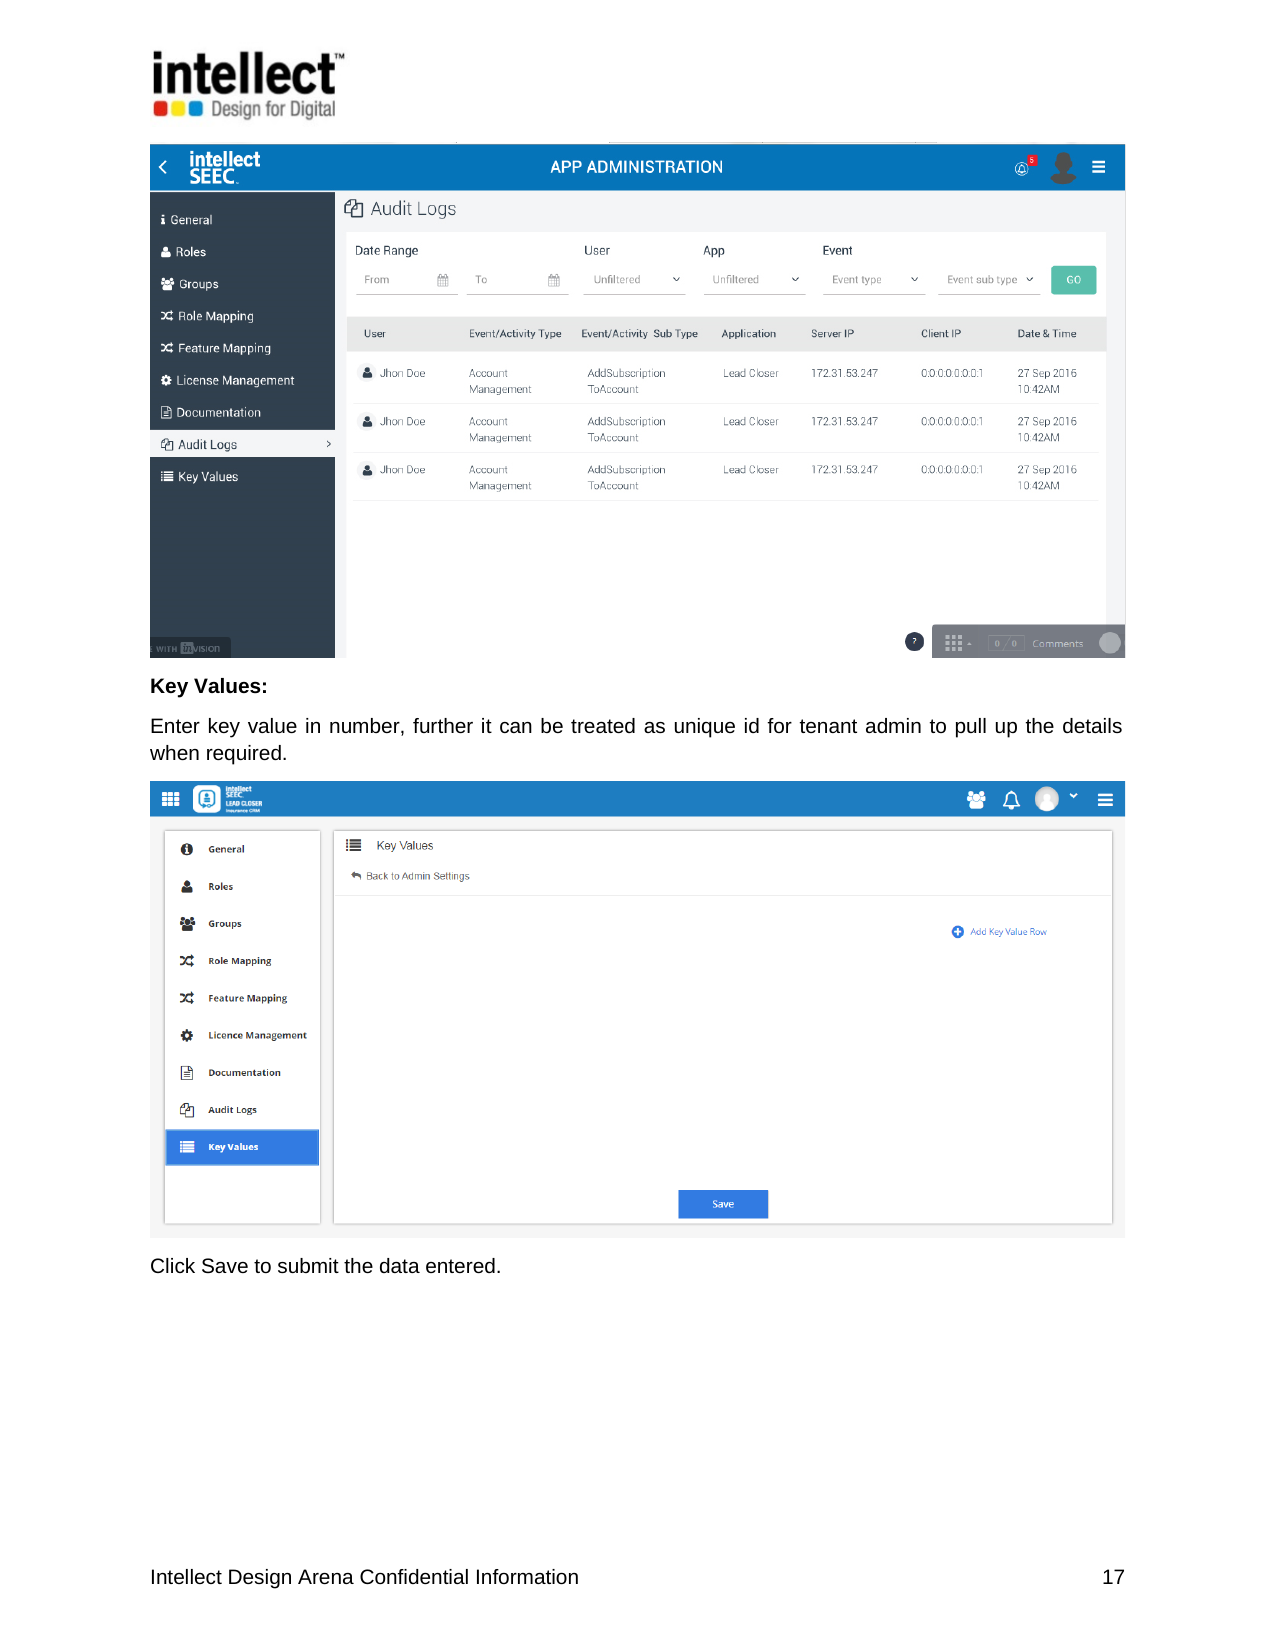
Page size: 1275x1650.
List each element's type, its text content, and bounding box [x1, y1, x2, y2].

text Enter key value in number, further it can be treated as unique id for tenant admin to pull up the details when required. [150, 714, 1125, 765]
picture [150, 42, 350, 127]
picture [150, 781, 1125, 1238]
picture [150, 142, 1125, 658]
text Click Save to submit the data entered. [150, 1253, 1125, 1277]
text Key Values: [150, 674, 1125, 698]
